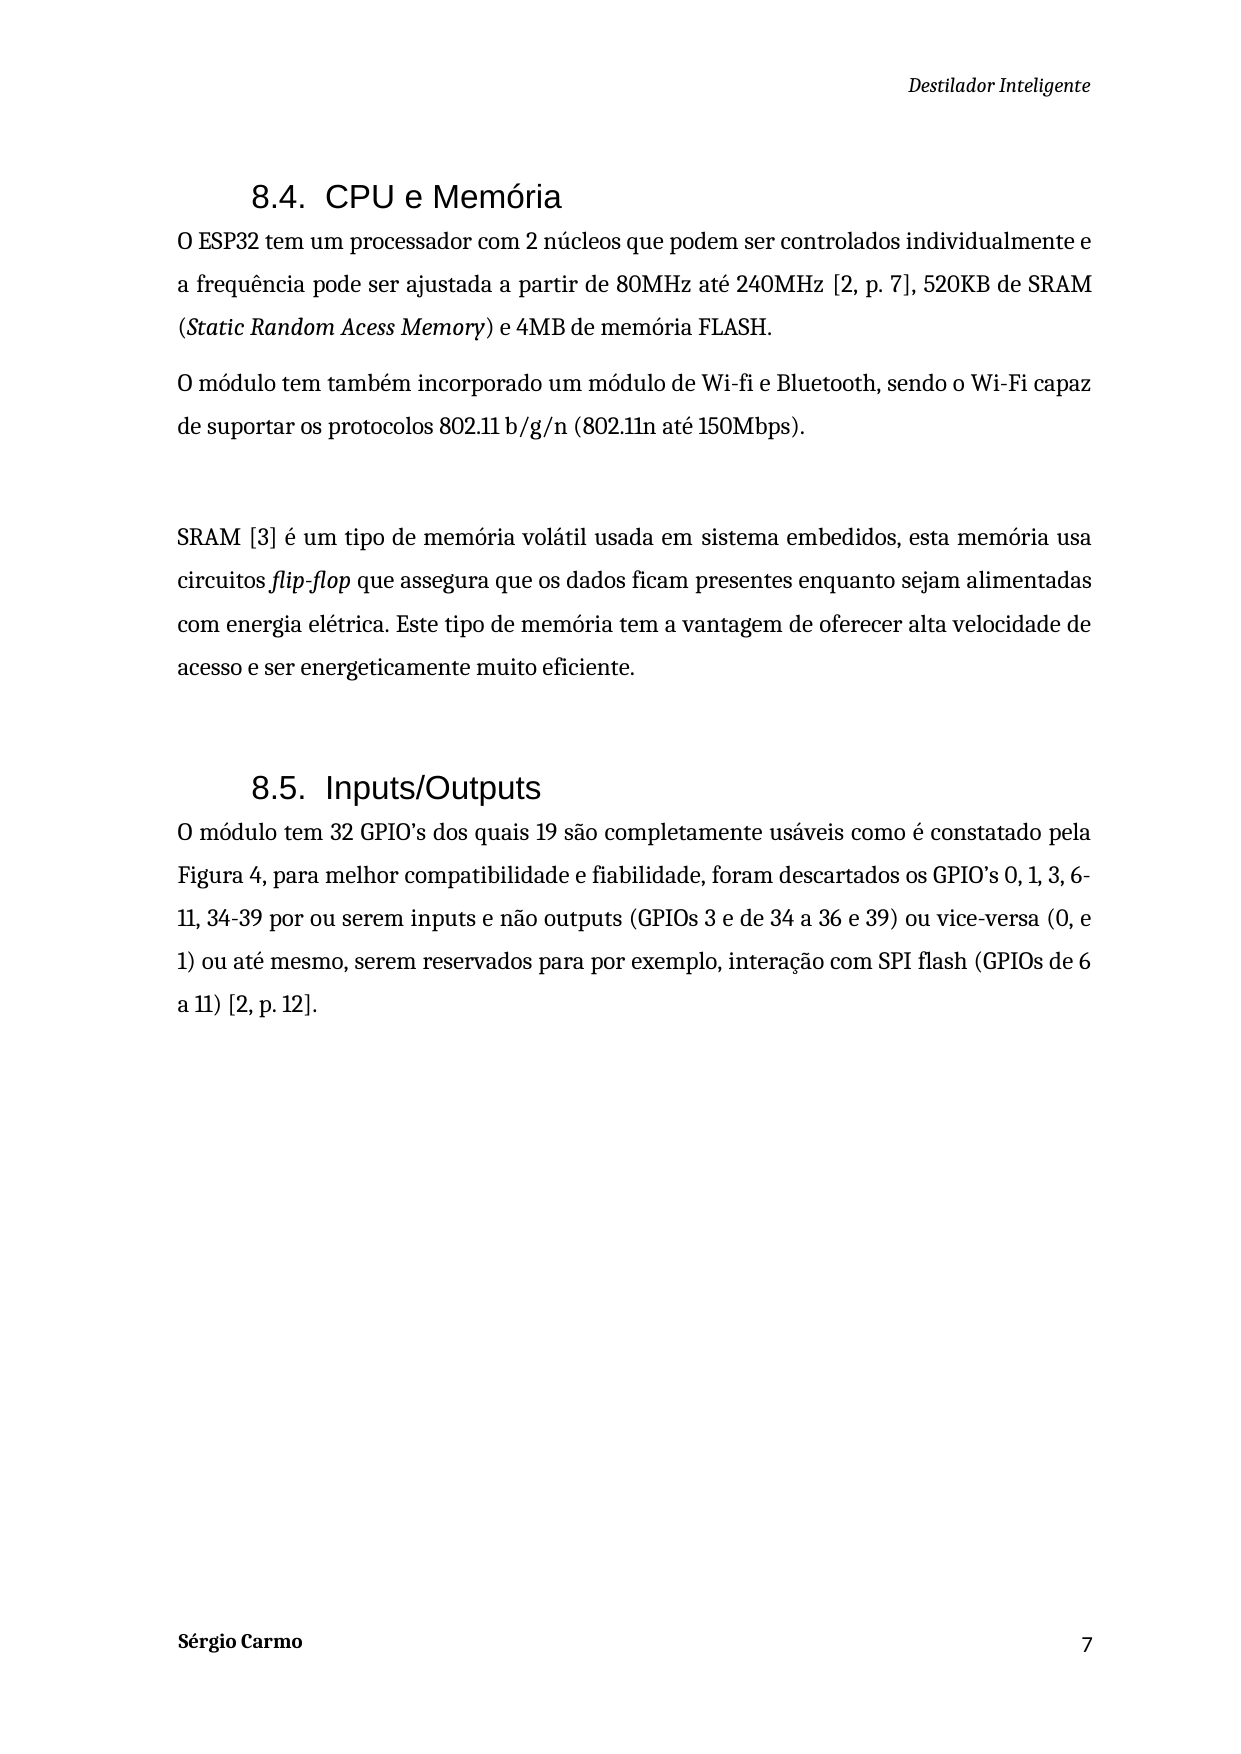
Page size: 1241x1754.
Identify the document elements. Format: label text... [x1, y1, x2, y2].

text O módulo tem 32 GPIO’s dos quais 19 são completamente usáveis como é constatado pela Figura 4, para melhor compatibilidade e fiabilidade, foram descartados os GPIO’s 0, 1, 3, 6-11, 34-39 por ou serem inputs e não outputs (GPIOs 3 e de 34 a 36 e 39) ou vice-versa (0, e 1) ou até mesmo, serem reservados para por exemplo, interação com SPI flash (GPIOs de 6 a 11). [177, 818, 1092, 1019]
subtitle Inputs/Outputs [251, 768, 1092, 806]
text O módulo tem também incorporado um módulo de Wi-fi e Bluetooth, sendo o Wi-Fi capaz de suportar os protocolos 802.11 b/g/n (802.11n até 150Mbps). [177, 369, 1092, 441]
text SRAM é um tipo de memória volátil usada em sistema embedidos, esta memória usa circuitos flip-flop que assegura que os dados ficam presentes enquanto sejam alimentadas com energia elétrica. Este tipo de memória tem a vantagem de oferecer alta velocidade de acesso e ser energeticamente muito eficiente. [177, 523, 1092, 681]
text O ESP32 tem um processador com 2 núcleos que podem ser controlados individualmente e a frequência pode ser ajustada a partir de 80MHz até 240MHz, 520KB de SRAM (Static Random Acess Memory) e 4MB de memória FLASH. [177, 227, 1092, 342]
subtitle CPU e Memória [251, 177, 1092, 216]
